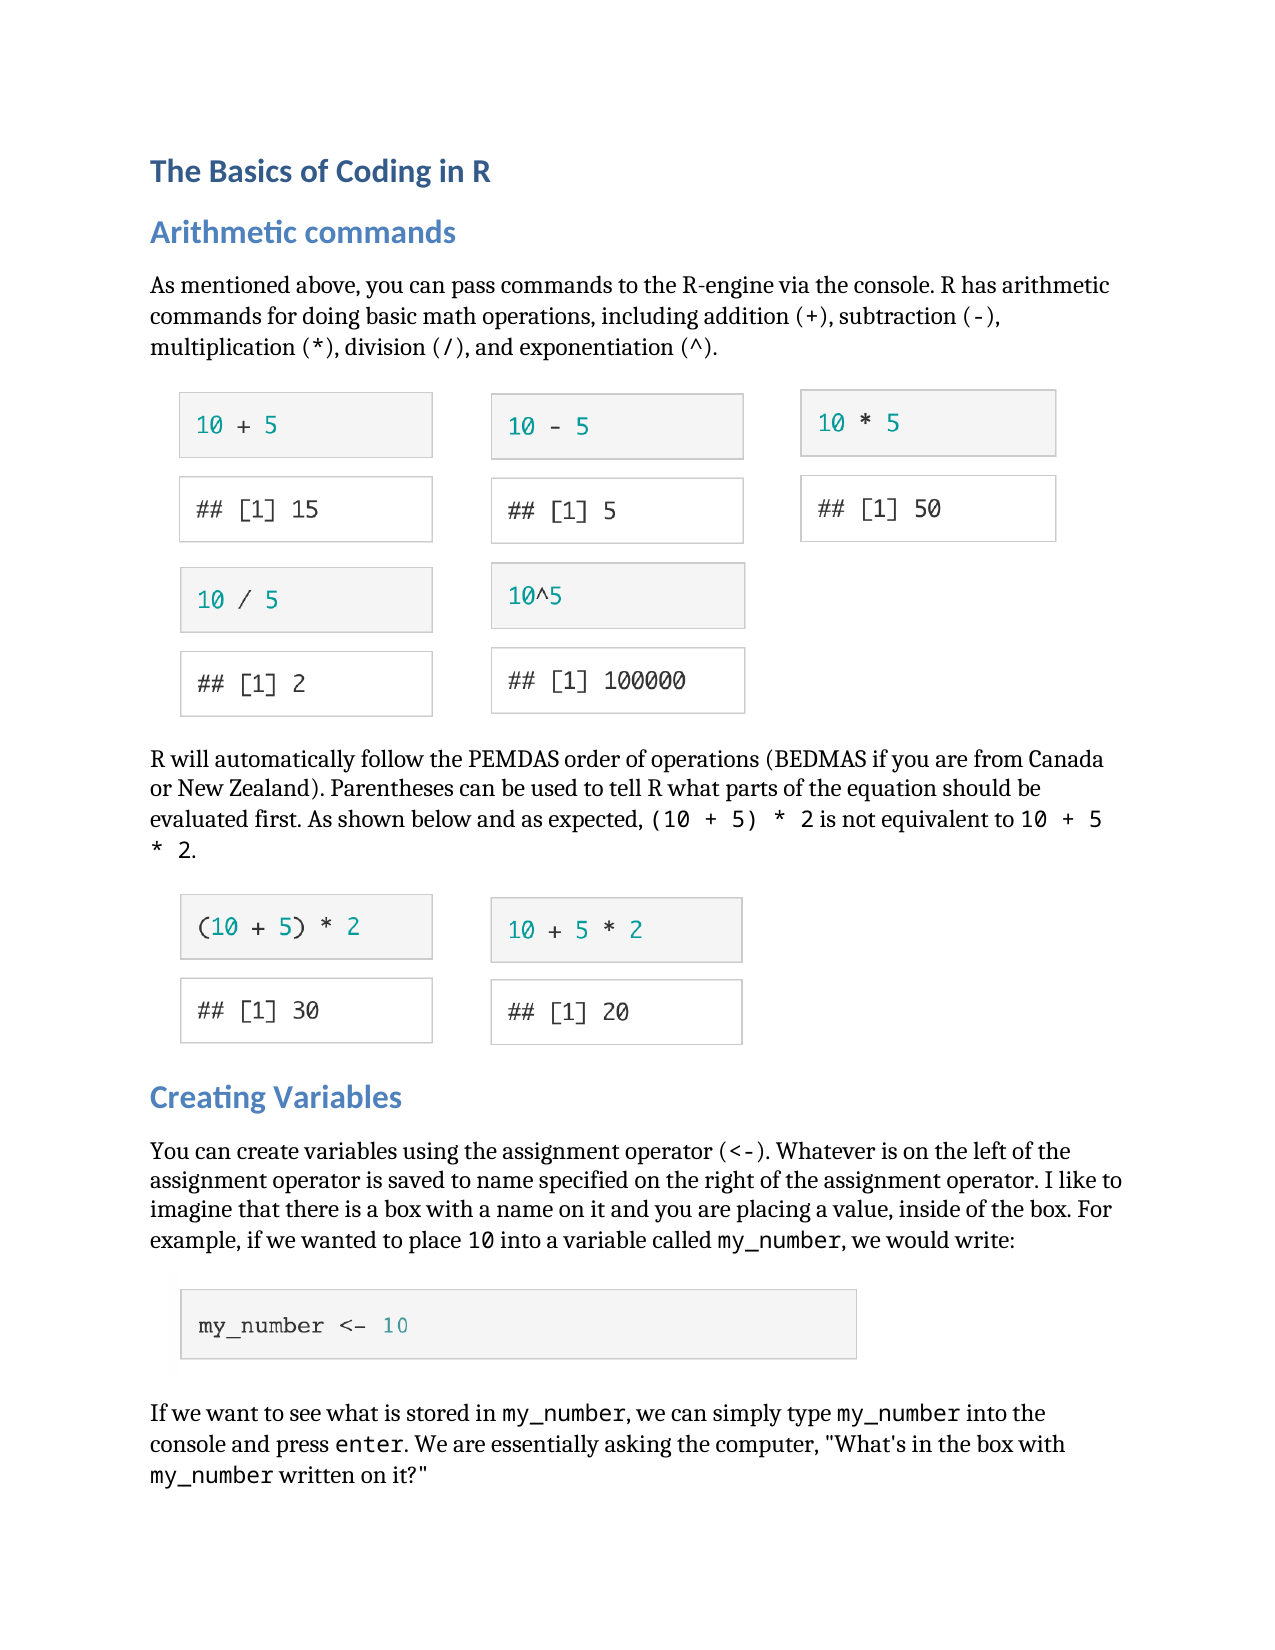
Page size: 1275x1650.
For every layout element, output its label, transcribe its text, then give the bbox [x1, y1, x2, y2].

subtitle Creating Variables [150, 1076, 1125, 1116]
picture [168, 883, 443, 1055]
picture [480, 384, 754, 727]
text As mentioned above, you can pass commands to the R-engine via the console. R has arithmetic commands for doing basic math operations, including addition (+), subtraction (-), multiplication (*), division (/), and exponentiation (^). [150, 271, 1125, 362]
picture [480, 885, 754, 1055]
text If we want to see what is stored in my_number, we can simply type my_number into the console and press enter. We are essentially asking the computer, "What's in the box with my_number written on it?" [150, 1397, 1125, 1491]
subtitle Arithmetic commands [150, 212, 1125, 252]
text R will automatically follow the PEMDAS order of operations (BEDMAS if you are from Canada or New Zealand). Parentheses can be used to tell R what parts of the equation should be evaluated first. As shown below and as expected, (10 + 5) * 2 is not equivalent to 10 + 5 * 2. [150, 745, 1125, 865]
picture [168, 1273, 872, 1376]
subtitle The Basics of Coding in R [150, 150, 1125, 191]
picture [168, 381, 443, 727]
picture [791, 381, 1065, 554]
text You can create variables using the assignment operator (<-). Whatever is on the left of the assignment operator is saved to name specified on the right of the assignment operator. I like to imagine that there is a box with a name on it and you are placing a value, inside of the box. For example, if we wanted to place 10 into a variable called my_number, we would write: [150, 1135, 1125, 1255]
